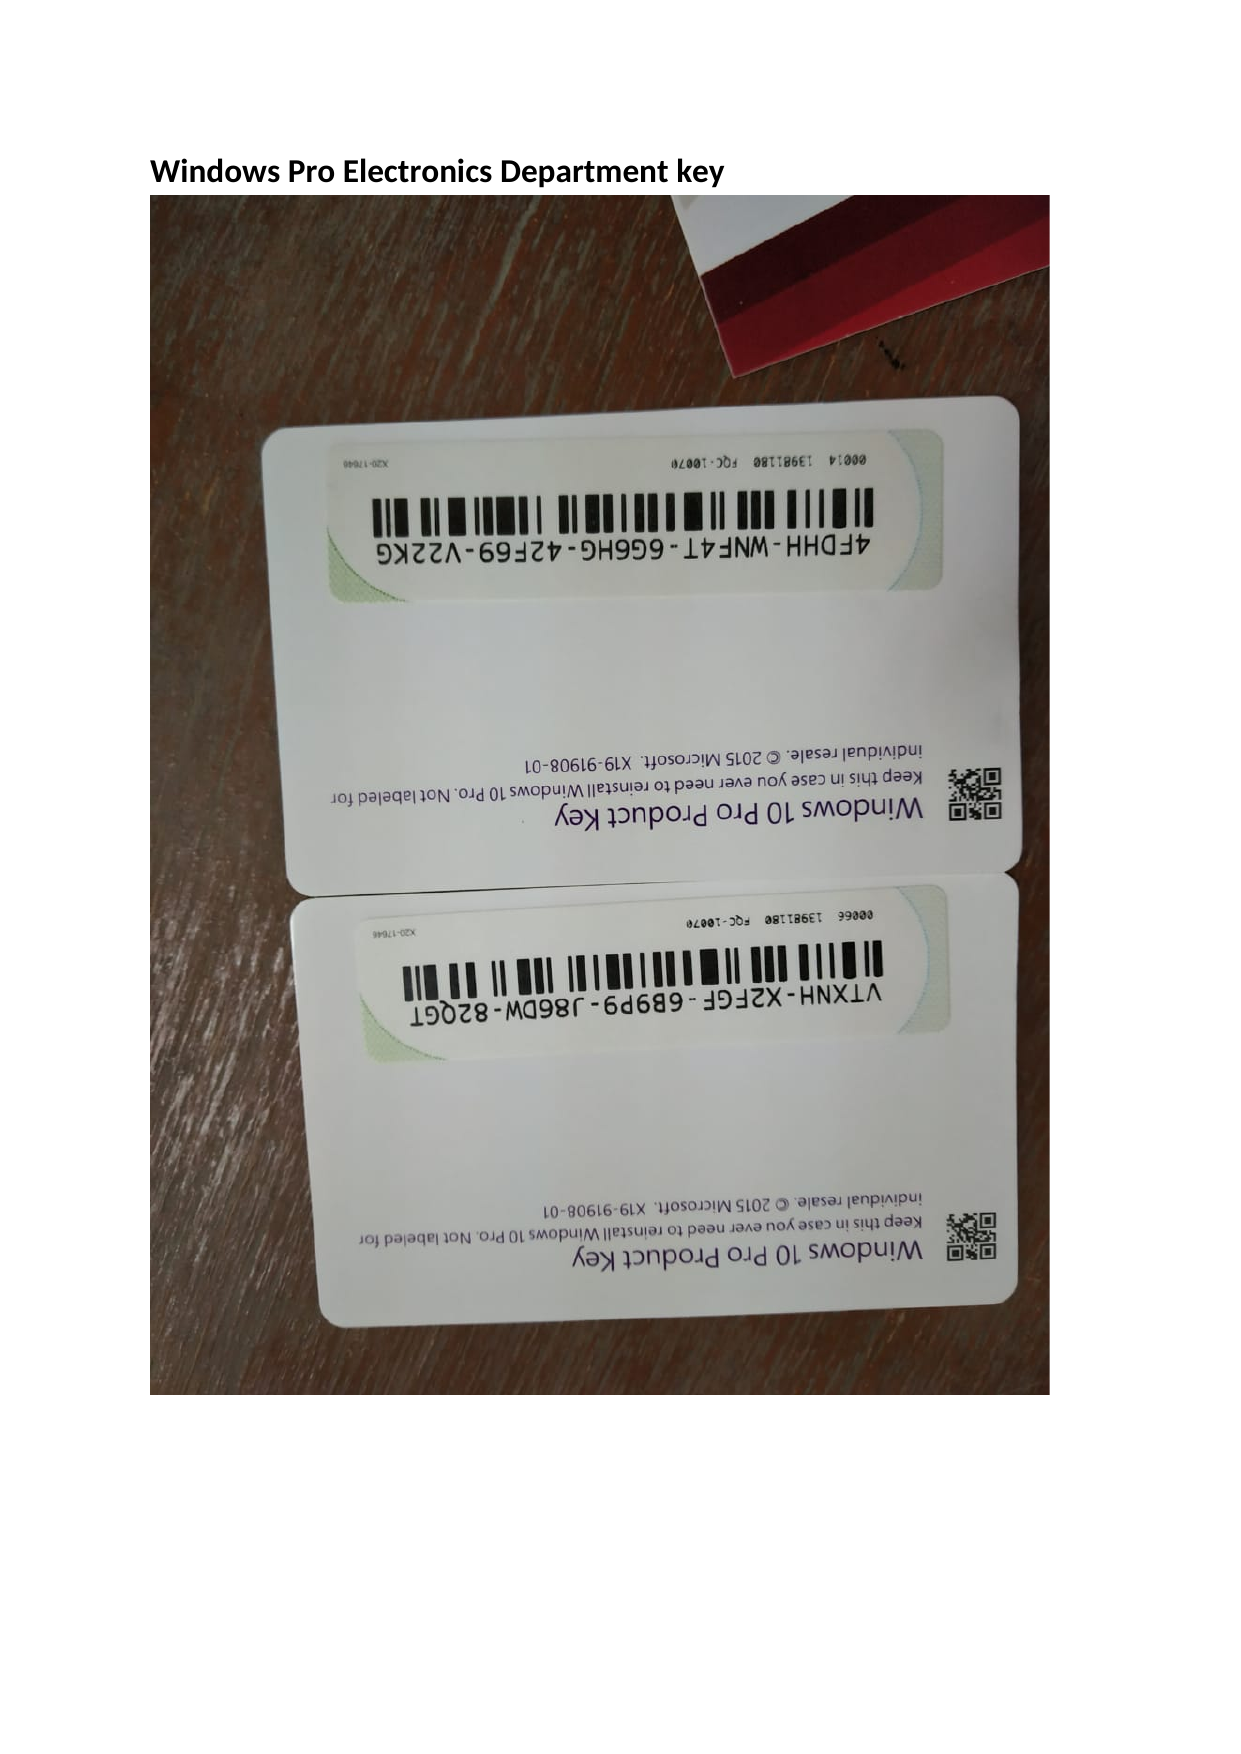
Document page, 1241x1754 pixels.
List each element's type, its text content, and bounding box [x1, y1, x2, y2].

picture [150, 195, 1050, 1395]
